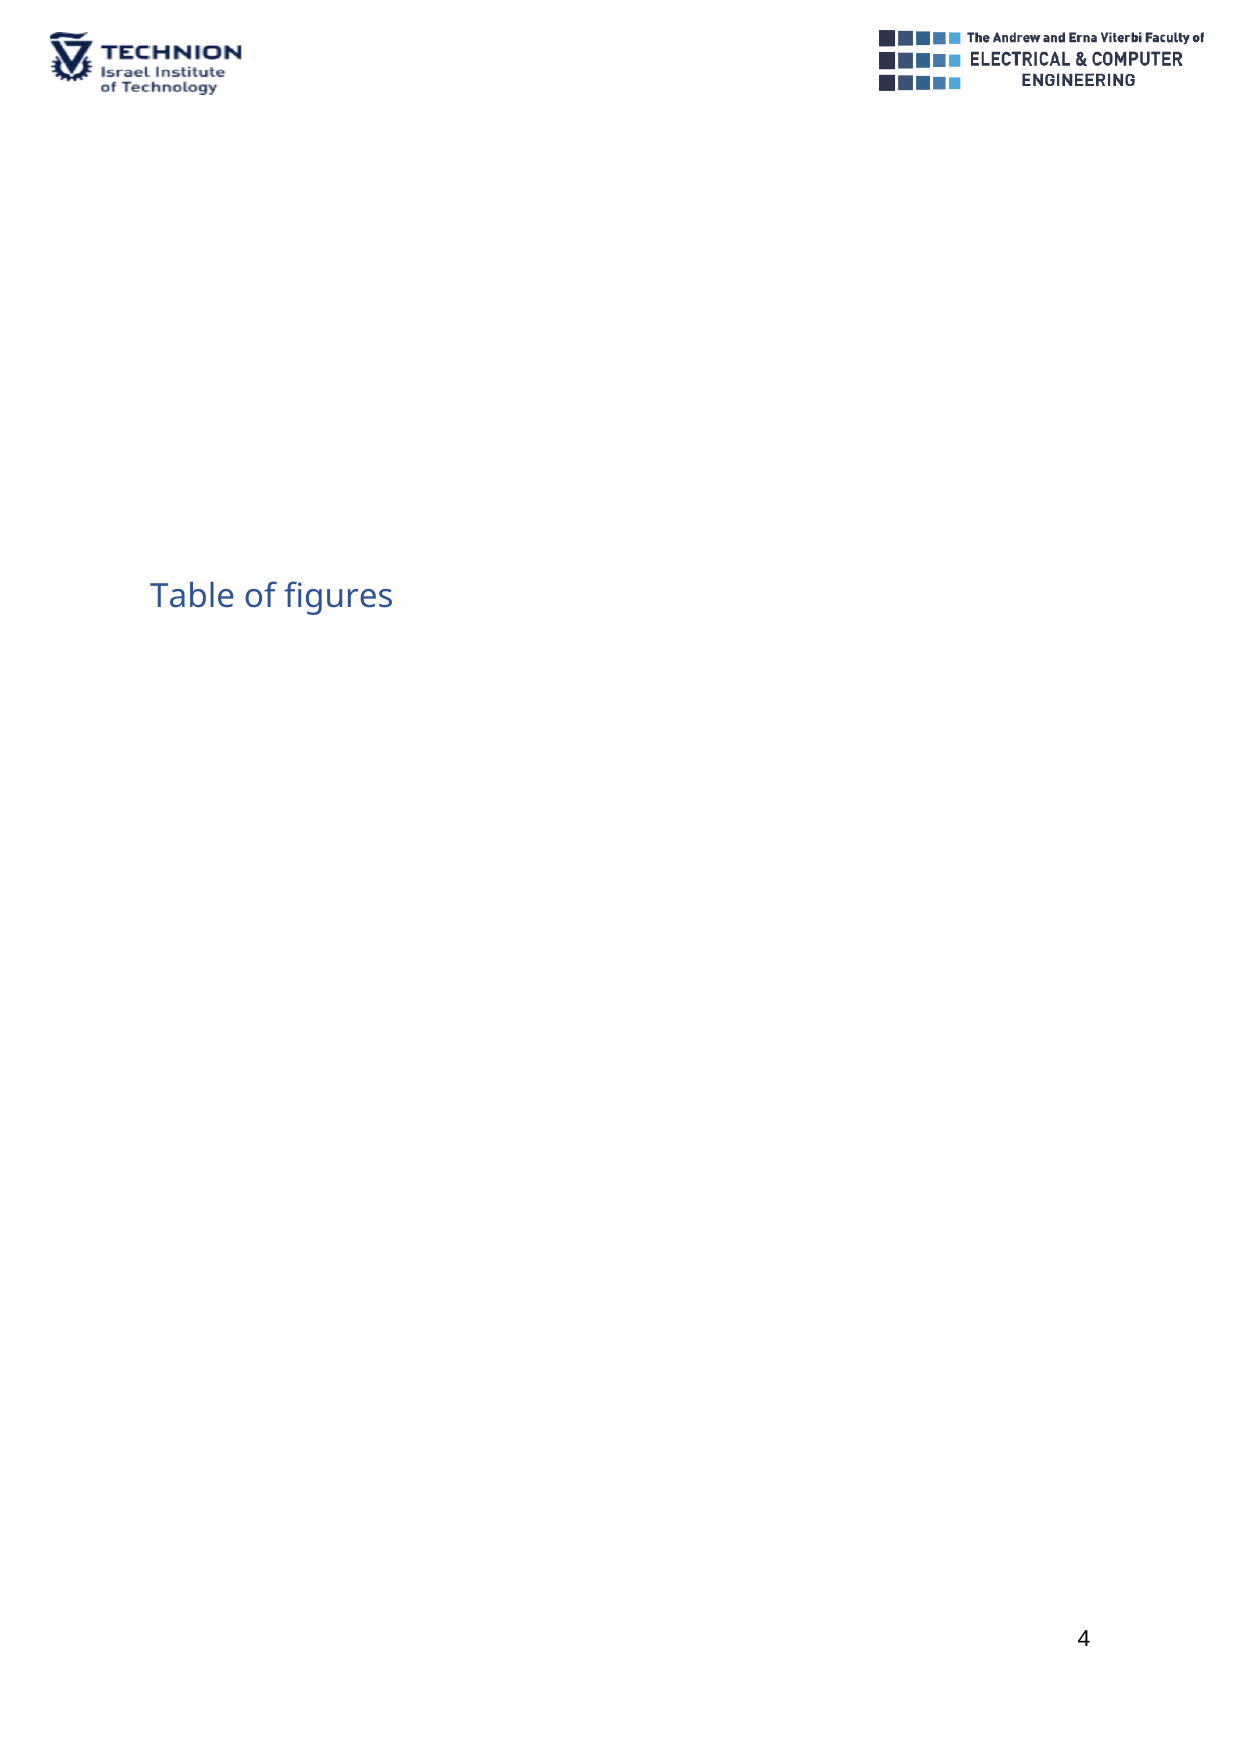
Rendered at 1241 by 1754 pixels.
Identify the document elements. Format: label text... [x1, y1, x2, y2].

picture [866, 17, 1222, 101]
picture [27, 13, 268, 113]
text Table of figures [150, 572, 1090, 617]
